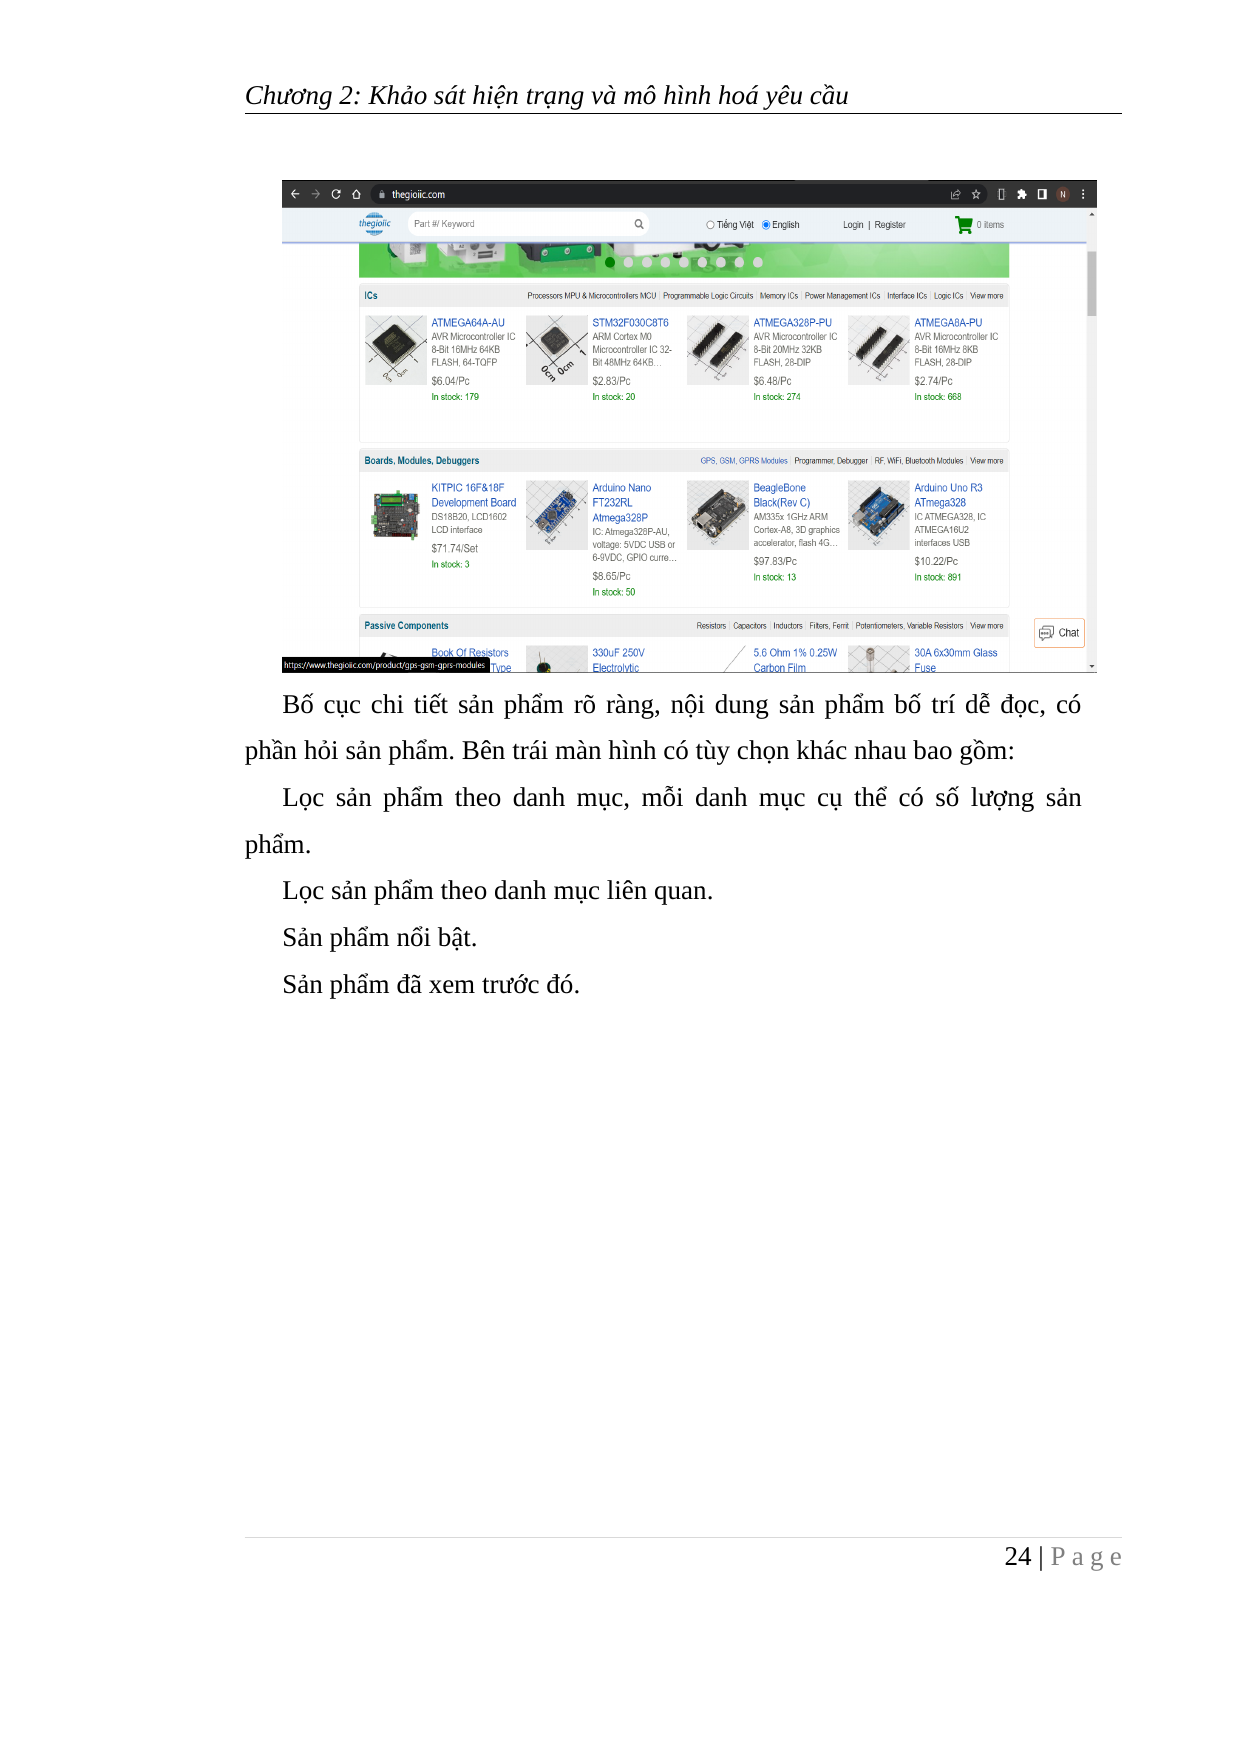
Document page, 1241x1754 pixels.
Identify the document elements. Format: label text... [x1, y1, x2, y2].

text Sản phẩm nổi bật. [244, 921, 1083, 952]
text Lọc sản phẩm theo danh mục liên quan. [244, 874, 1083, 906]
text Bố cục chi tiết sản phẩm rõ ràng, nội dung sản phẩm bố trí dễ đọc, có phần hỏi sản phẩm. Bên trái màn hình có tùy chọn khác nhau bao gồm: [244, 688, 1083, 766]
text Sản phẩm đã xem trước đó. [244, 968, 1083, 999]
picture [282, 180, 1097, 673]
text Lọc sản phẩm theo danh mục, mỗi danh mục cụ thể có số lượng sản phẩm. [244, 781, 1083, 859]
